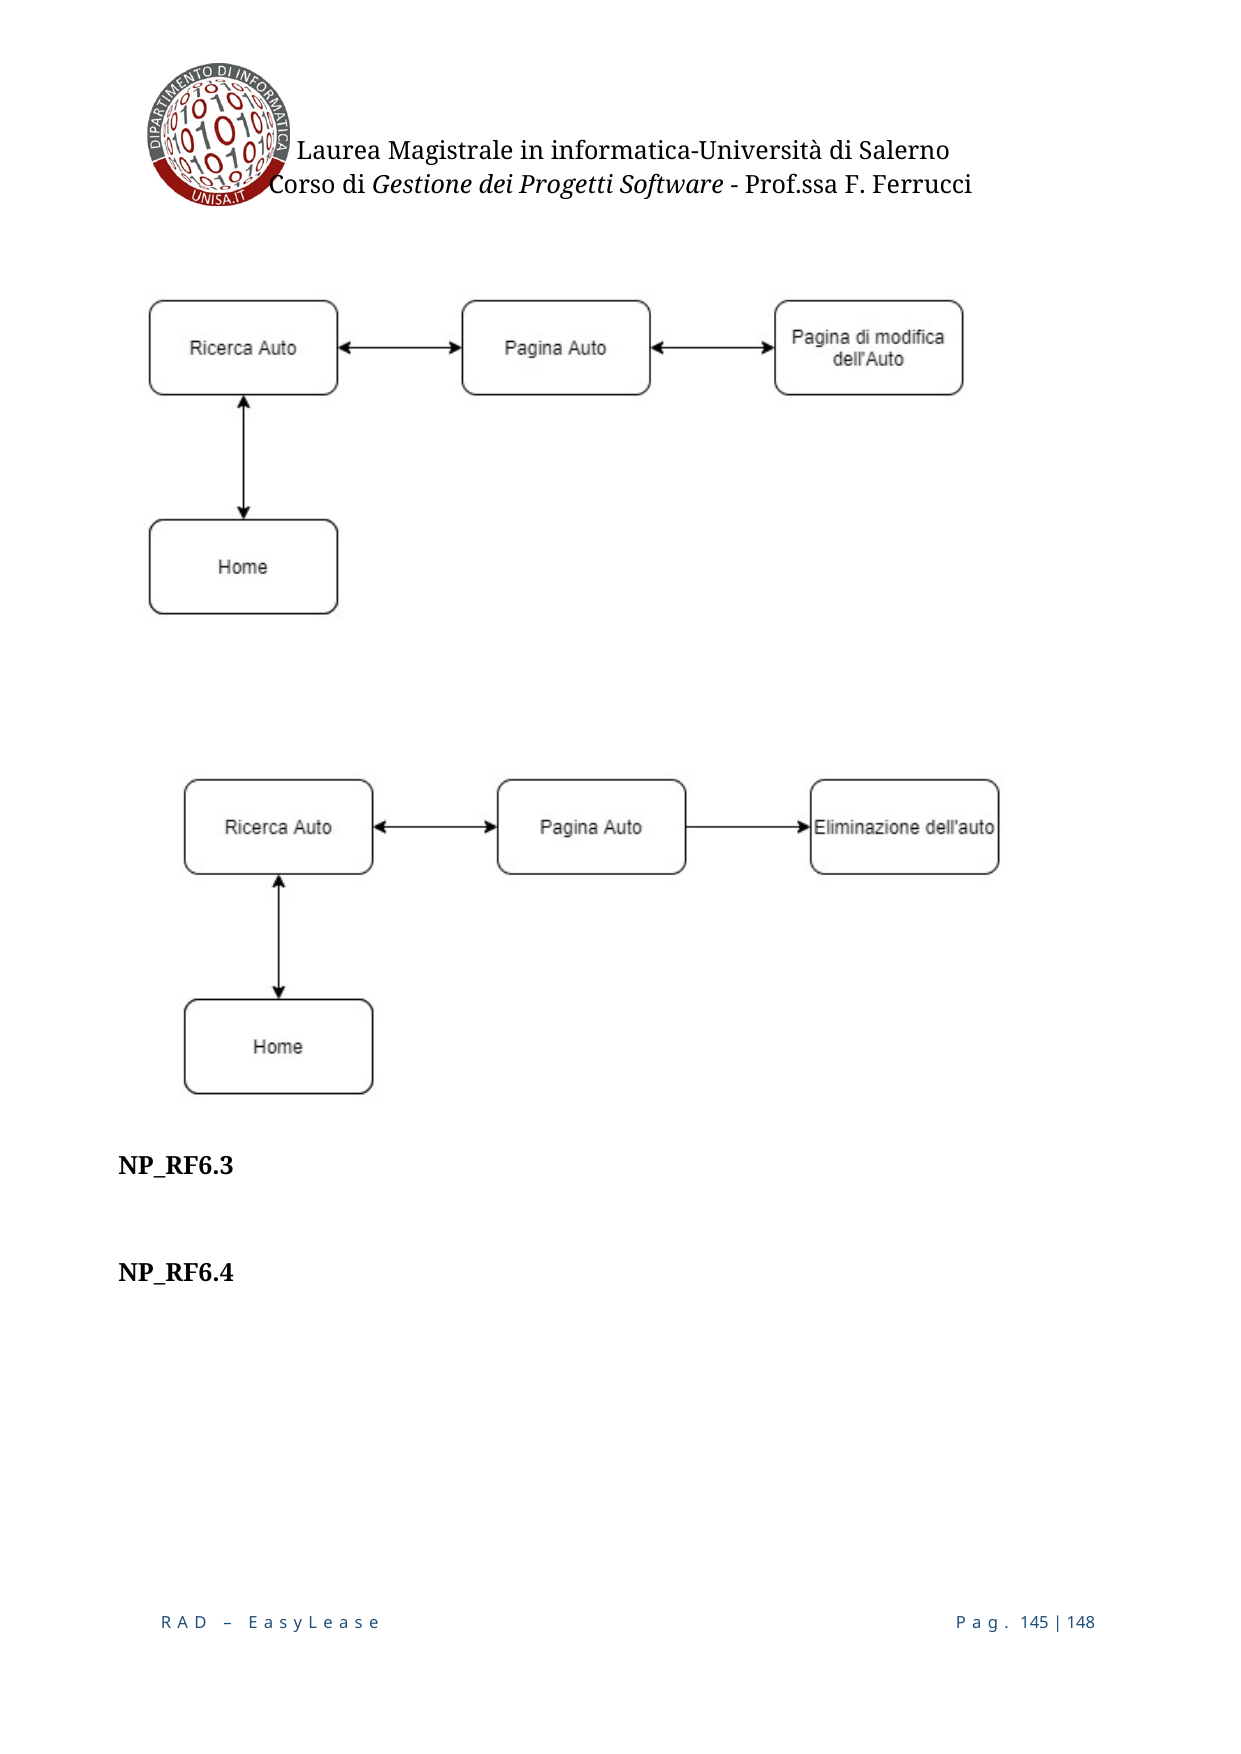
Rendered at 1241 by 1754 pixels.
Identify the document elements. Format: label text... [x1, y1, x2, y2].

picture [147, 63, 290, 206]
picture [153, 749, 1030, 1126]
picture [118, 269, 995, 646]
text NP_RF6.4 [118, 1254, 1122, 1288]
